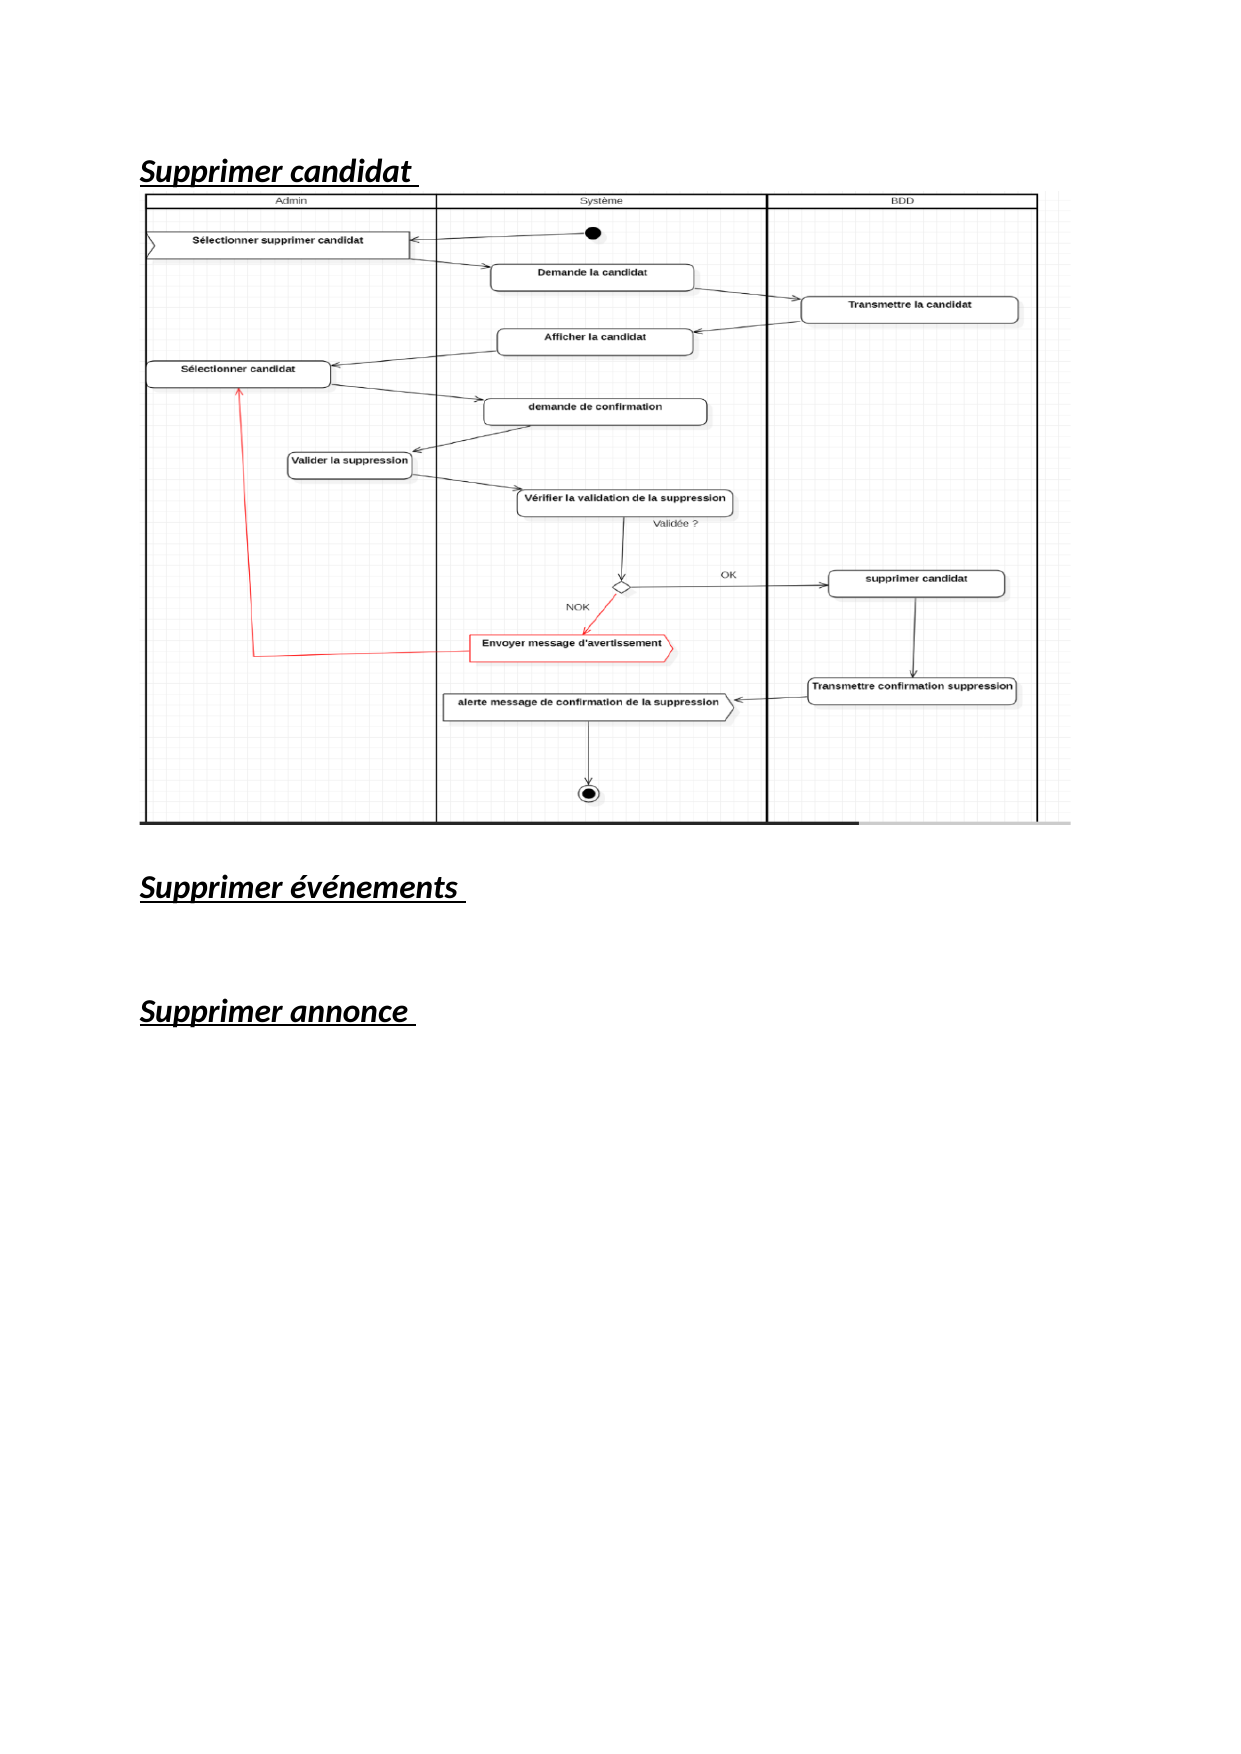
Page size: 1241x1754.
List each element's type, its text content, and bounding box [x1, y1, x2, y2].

picture [139, 191, 1071, 825]
text Supprimer candidat [139, 150, 1240, 191]
text Supprimer annonce [139, 990, 1240, 1030]
text Supprimer événements [139, 866, 1240, 907]
